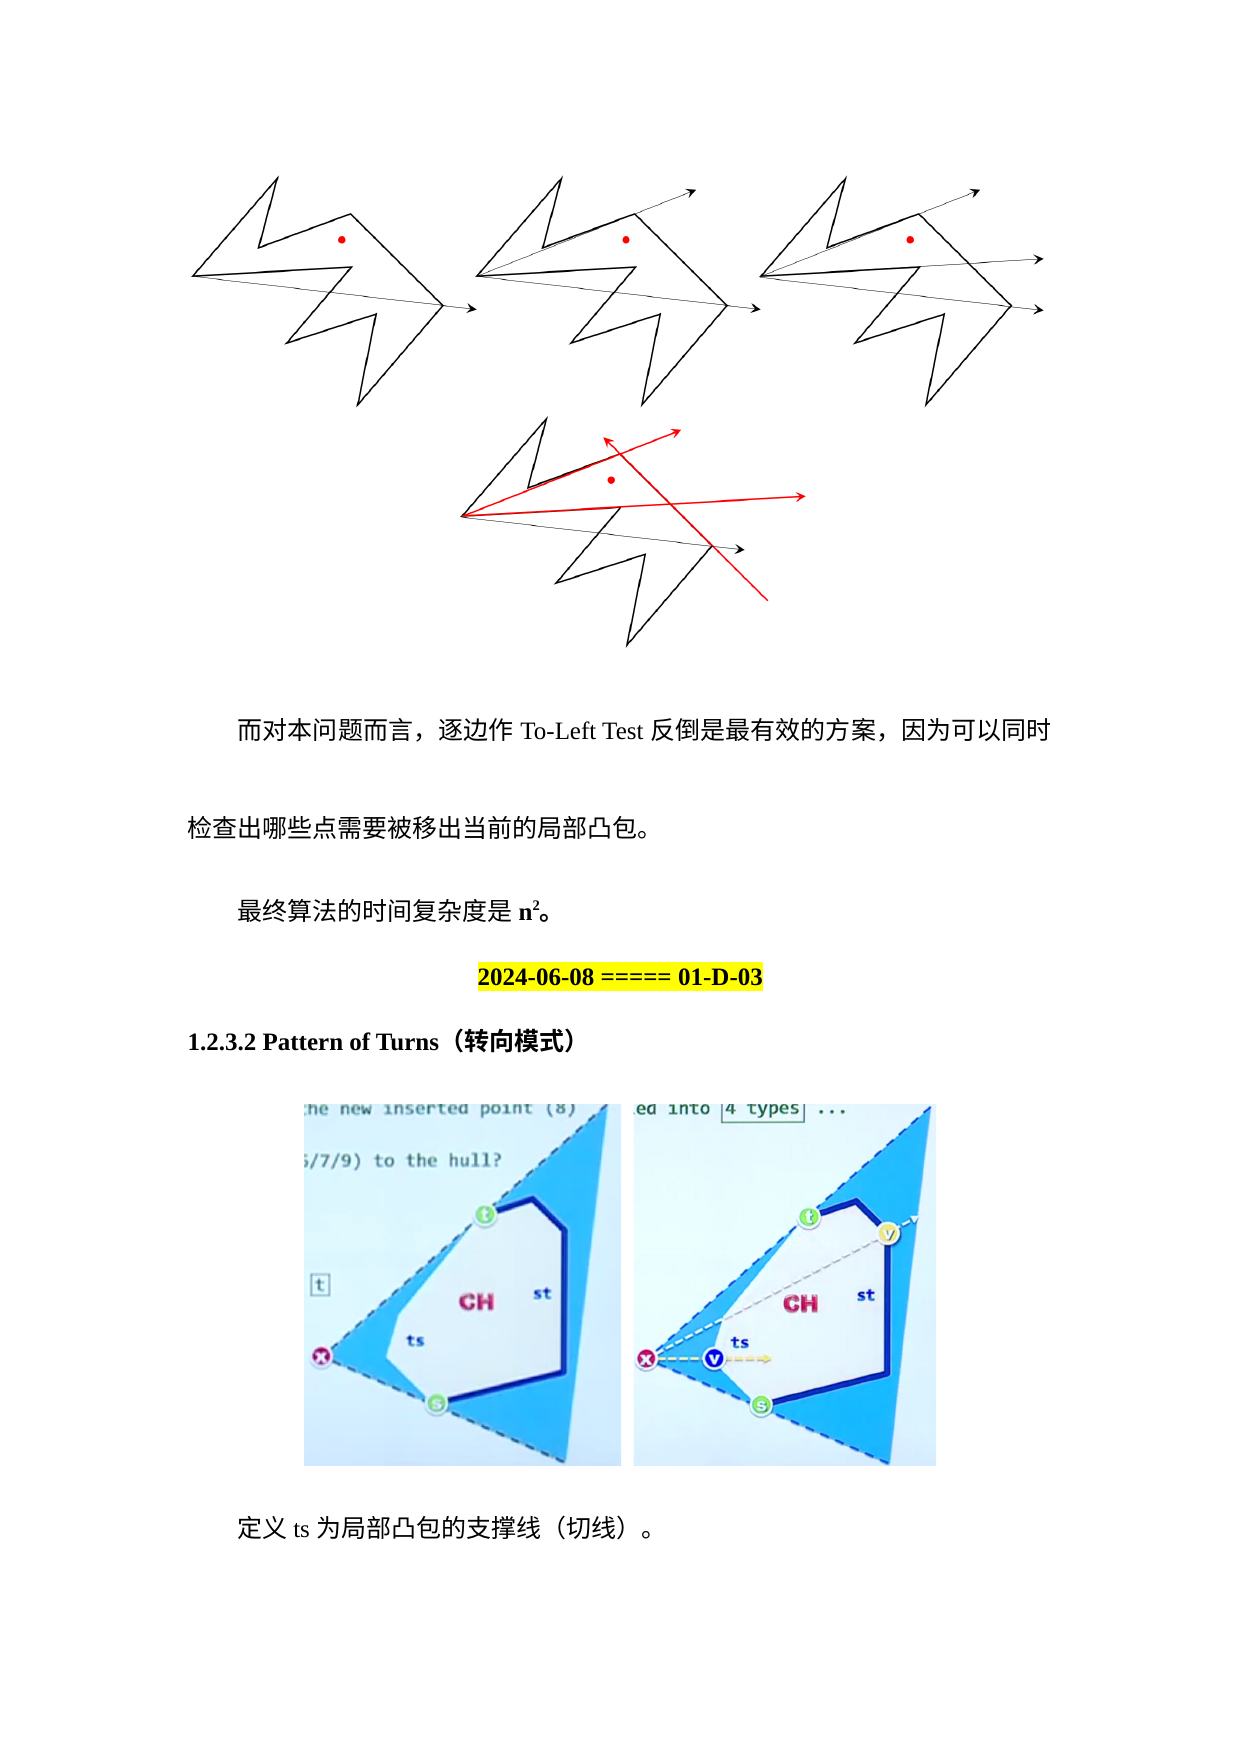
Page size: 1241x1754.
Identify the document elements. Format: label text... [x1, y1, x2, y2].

picture [304, 1104, 622, 1466]
picture [633, 1104, 937, 1466]
text 而对本问题而言，逐边作 To-Left Test 反倒是最有效的方案，因为可以同时检查出哪些点需要被移出当前的局部凸包。 [187, 696, 1053, 859]
text 最终算法的时间复杂度是 n2。 [187, 877, 1053, 942]
text 2024-06-08 ===== 01-D-03 [187, 960, 1053, 993]
picture [190, 162, 1050, 653]
text 1.2.3.2 Pattern of Turns（转向模式） [187, 1007, 1053, 1072]
text 定义 ts 为局部凸包的支撑线（切线）。 [187, 1494, 1053, 1559]
